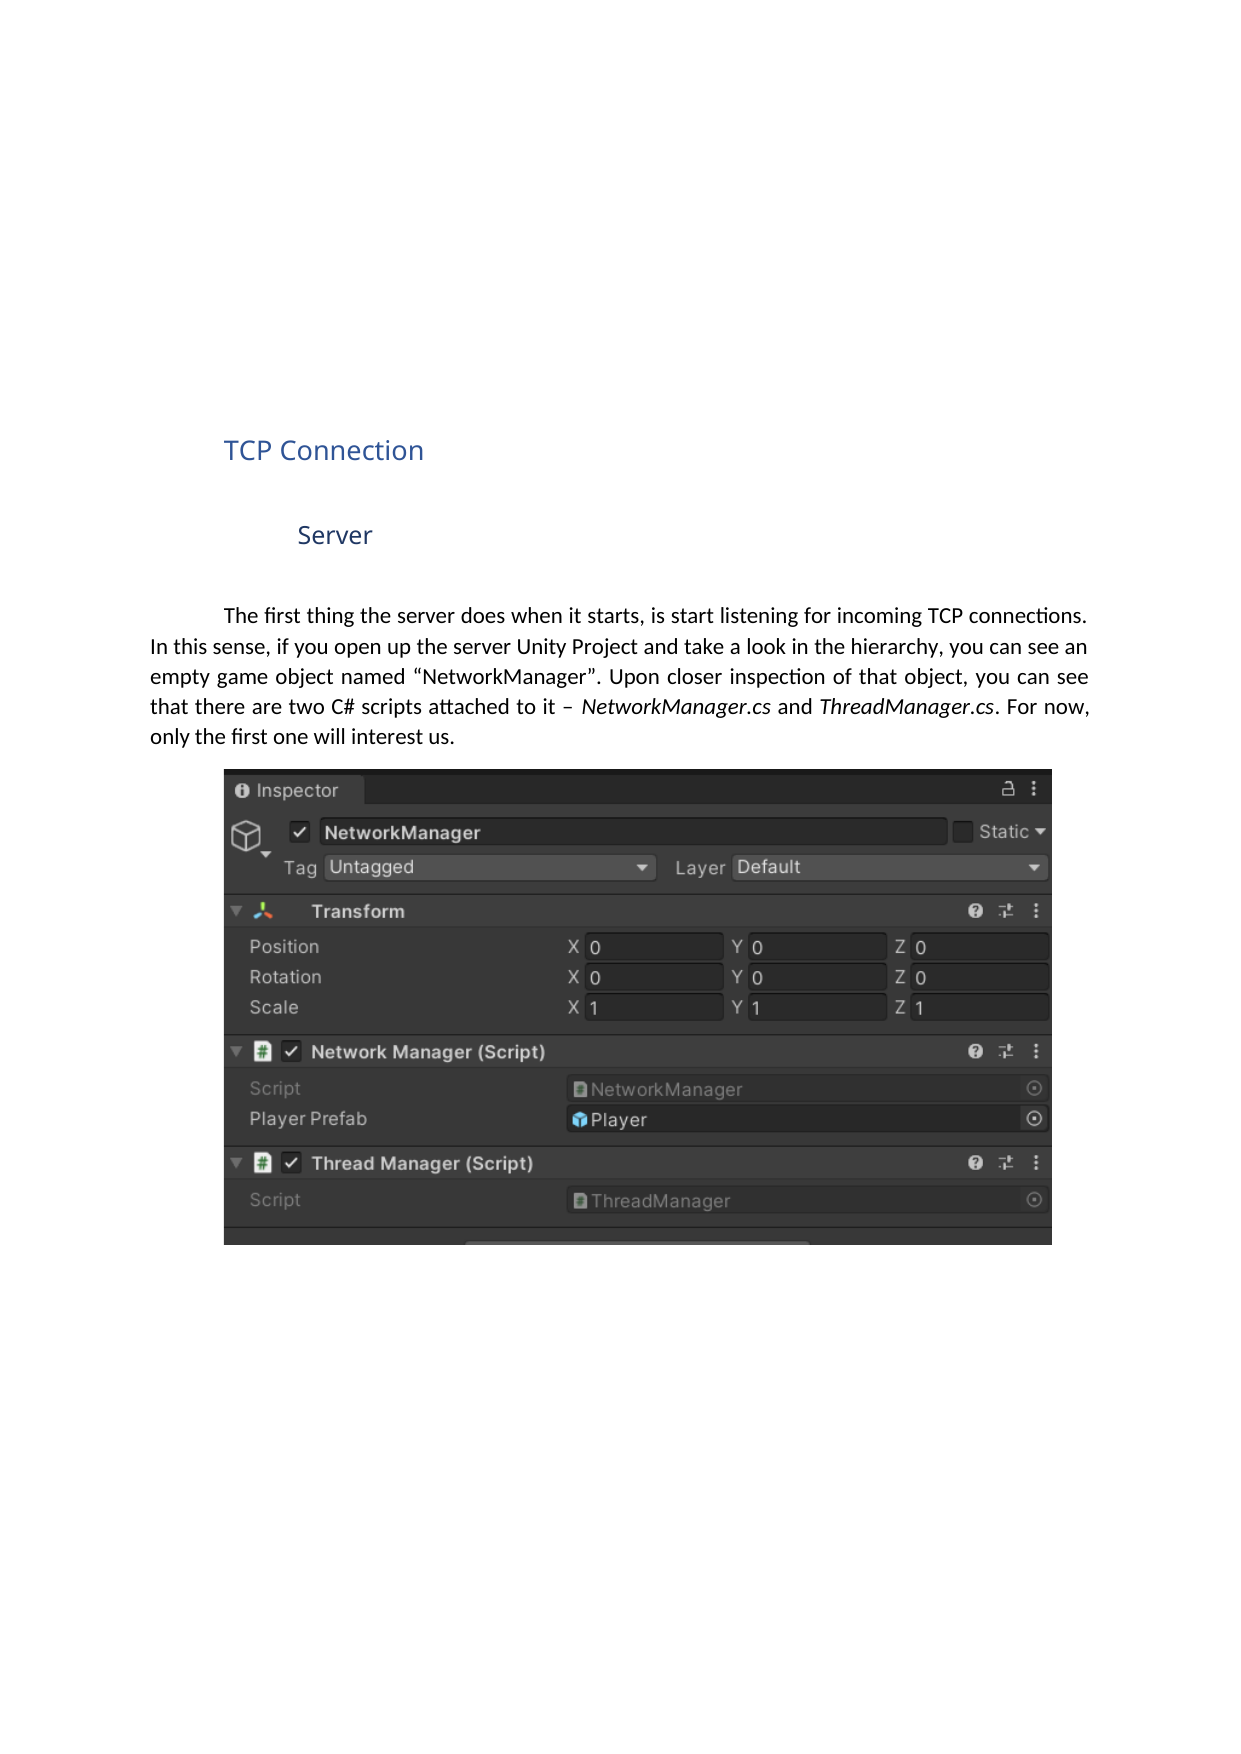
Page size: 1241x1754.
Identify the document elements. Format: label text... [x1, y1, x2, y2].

picture [223, 769, 1052, 1245]
text The first thing the server does when it starts, is start listening for incoming TCP connections. In this sense, if you open up the server Unity Project and take a look in the hierarchy, you can see an empty game object named “NetworkManager”. Upon closer inspection of that object, you can see that there are two C# scripts attached to it – NetworkManager.cs and ThreadManager.cs. For now, only the first one will interest us. [150, 602, 1090, 750]
subtitle Server [297, 518, 1090, 552]
subtitle TCP Connection [224, 431, 1090, 468]
